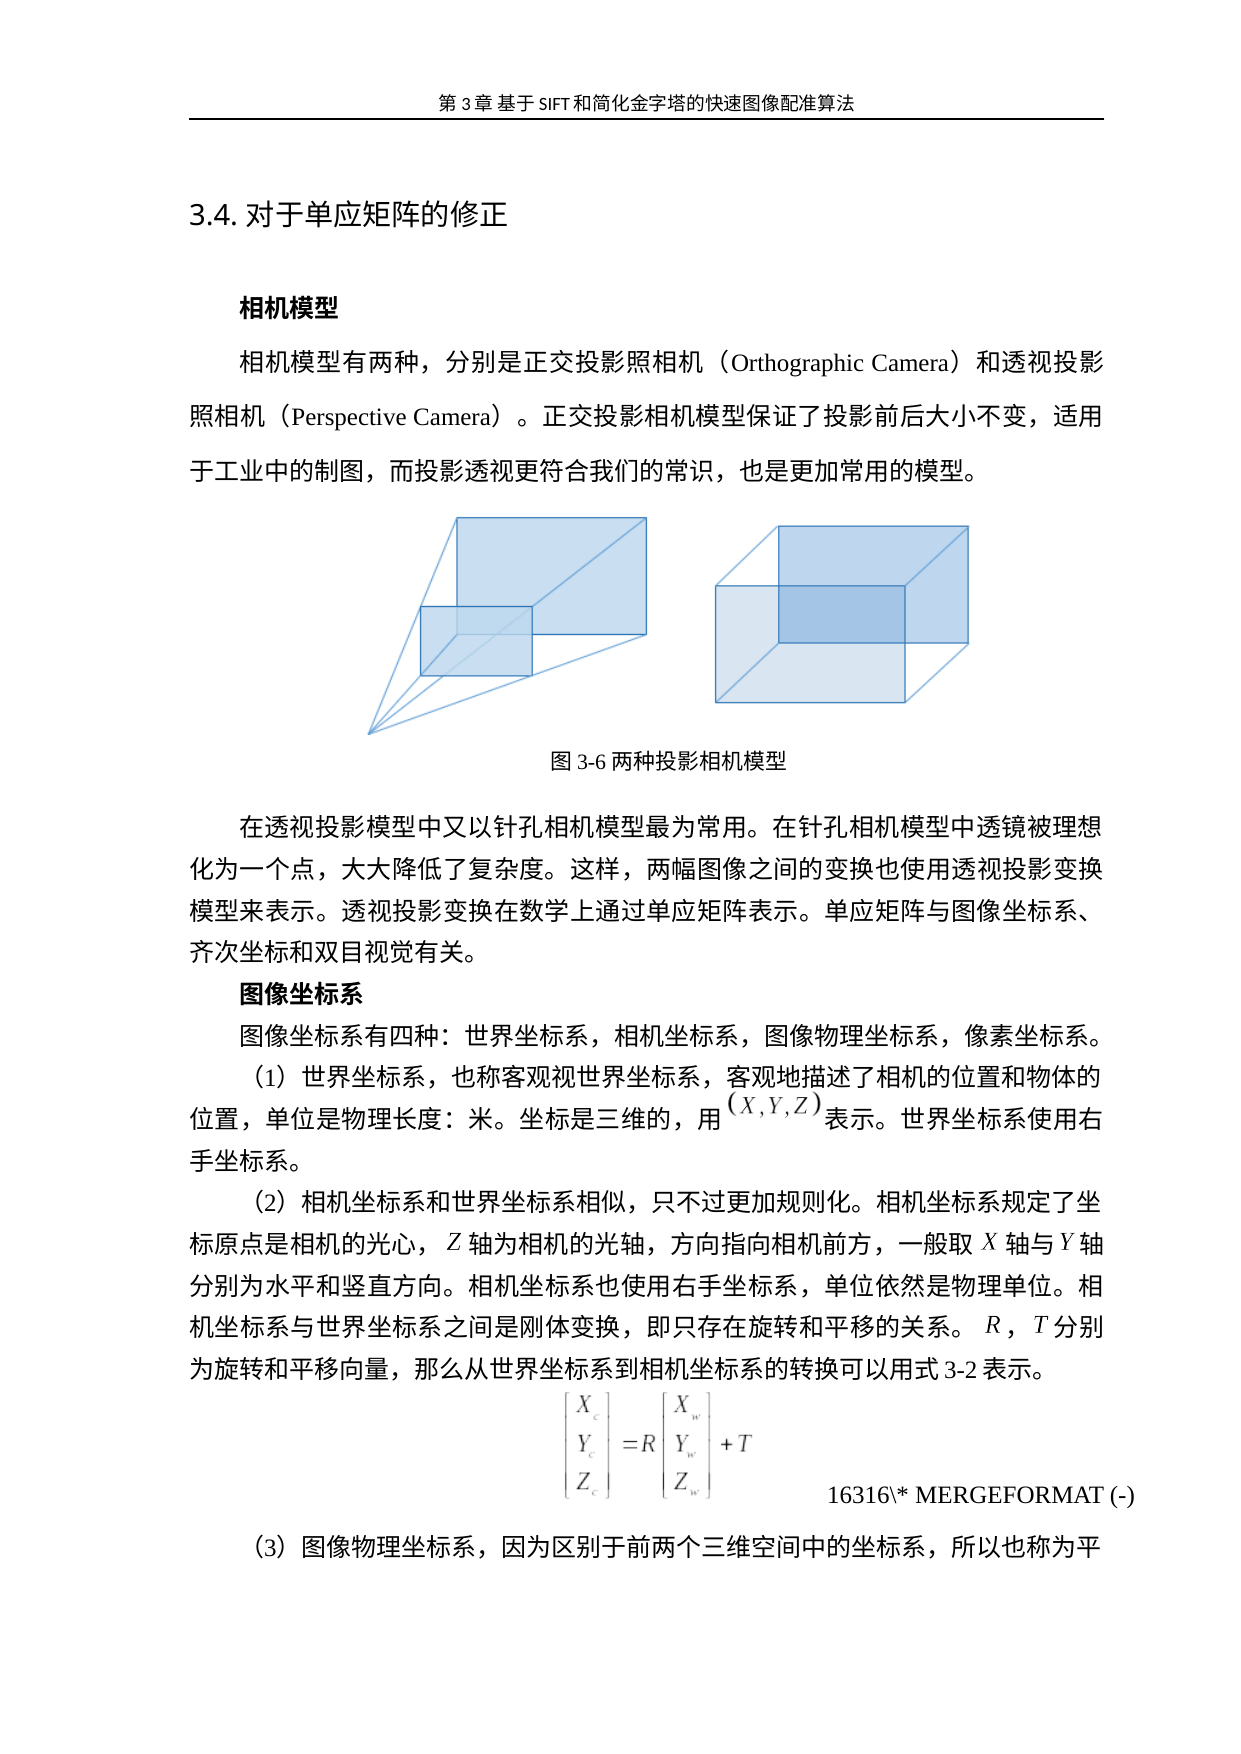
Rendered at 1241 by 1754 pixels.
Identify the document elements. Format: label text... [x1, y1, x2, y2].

text （1）世界坐标系，也称客观视世界坐标系，客观地描述了相机的位置和物体的位置，单位是物理长度：米。坐标是三维的，用表示。世界坐标系使用右手坐标系。 [189, 1053, 1104, 1178]
subtitle 图3-6 两种投影相机模型 [189, 749, 1104, 774]
text 相机模型有两种，分别是正交投影照相机（Orthographic Camera）和透视投影照相机（Perspective Camera）。正交投影相机模型保证了投影前后大小不变，适用于工业中的制图，而投影透视更符合我们的常识，也是更加常用的模型。 [189, 342, 1104, 487]
text 相机模型 [189, 288, 1104, 324]
text 图像坐标系有四种：世界坐标系，相机坐标系，图像物理坐标系，像素坐标系。 [189, 1012, 1104, 1053]
subtitle 3.4. 对于单应矩阵的修正 [189, 192, 1104, 234]
text 在透视投影模型中又以针孔相机模型最为常用。在针孔相机模型中透镜被理想化为一个点，大大降低了复杂度。这样，两幅图像之间的变换也使用透视投影变换模型来表示。透视投影变换在数学上通过单应矩阵表示。单应矩阵与图像坐标系、齐次坐标和双目视觉有关。 [189, 803, 1104, 970]
text （2）相机坐标系和世界坐标系相似，只不过更加规则化。相机坐标系规定了坐标原点是相机的光心，轴为相机的光轴，方向指向相机前方，一般取轴与轴分别为水平和竖直方向。相机坐标系也使用右手坐标系，单位依然是物理单位。相机坐标系与世界坐标系之间是刚体变换，即只存在旋转和平移的关系。，分别为旋转和平移向量，那么从世界坐标系到相机坐标系的转换可以用式3-2表示。 [189, 1178, 1104, 1387]
text 图像坐标系 [189, 970, 1104, 1012]
